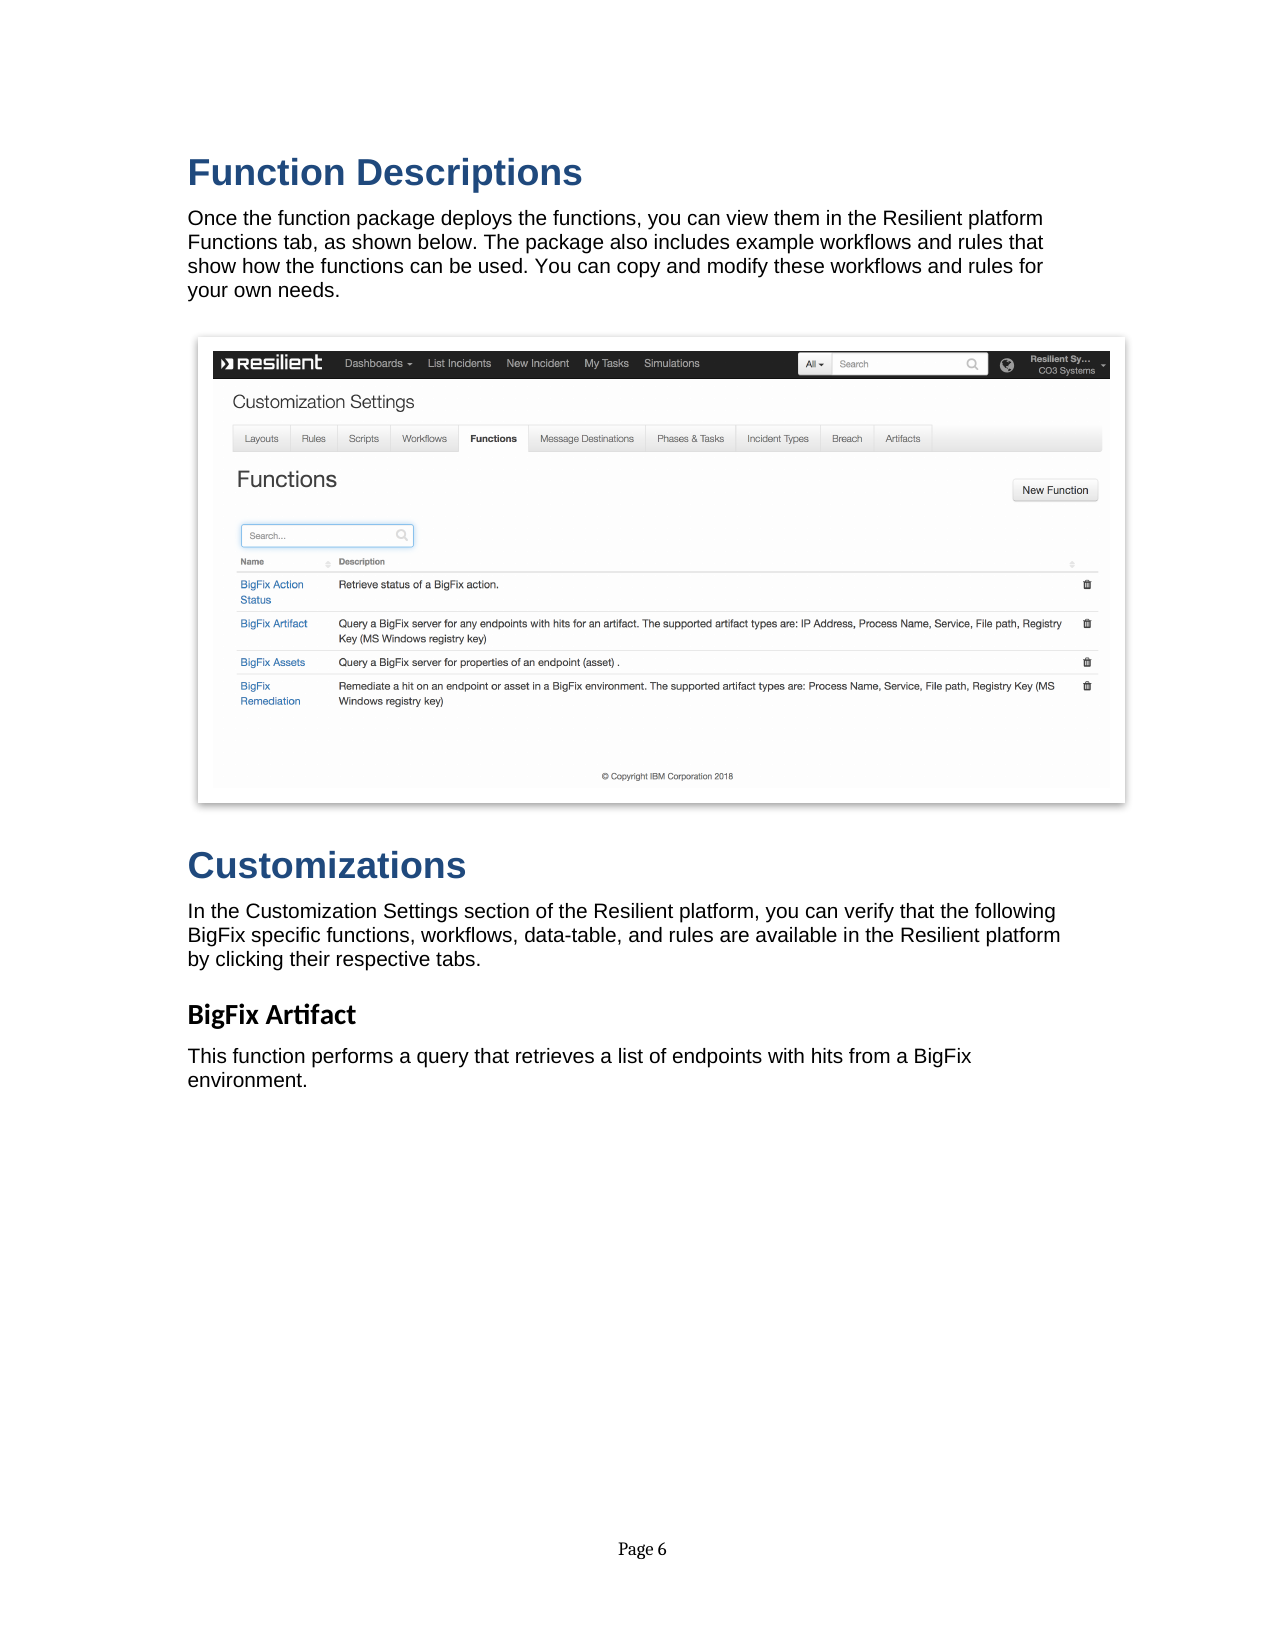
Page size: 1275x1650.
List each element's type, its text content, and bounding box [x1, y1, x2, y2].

subtitle Customizations [187, 843, 1087, 886]
text Once the function package deploys the functions, you can view them in the Resilient platform Functions tab, as shown below. The package also includes example workflows and rules that show how the functions can be used. You can copy and modify these workflows and rules for your own needs. [187, 206, 1087, 301]
text This function performs a query that retrieves a list of endpoints with hits from a BigFix environment. [187, 1044, 1087, 1092]
picture [213, 351, 1110, 788]
subtitle Function Descriptions [187, 150, 1087, 193]
subtitle BigFix Artifact [187, 996, 1087, 1031]
text In the Customization Settings section of the Resilient platform, you can verify that the following BigFix specific functions, workflows, data-table, and rules are available in the Resilient platform by clicking their respective tabs. [187, 899, 1087, 971]
